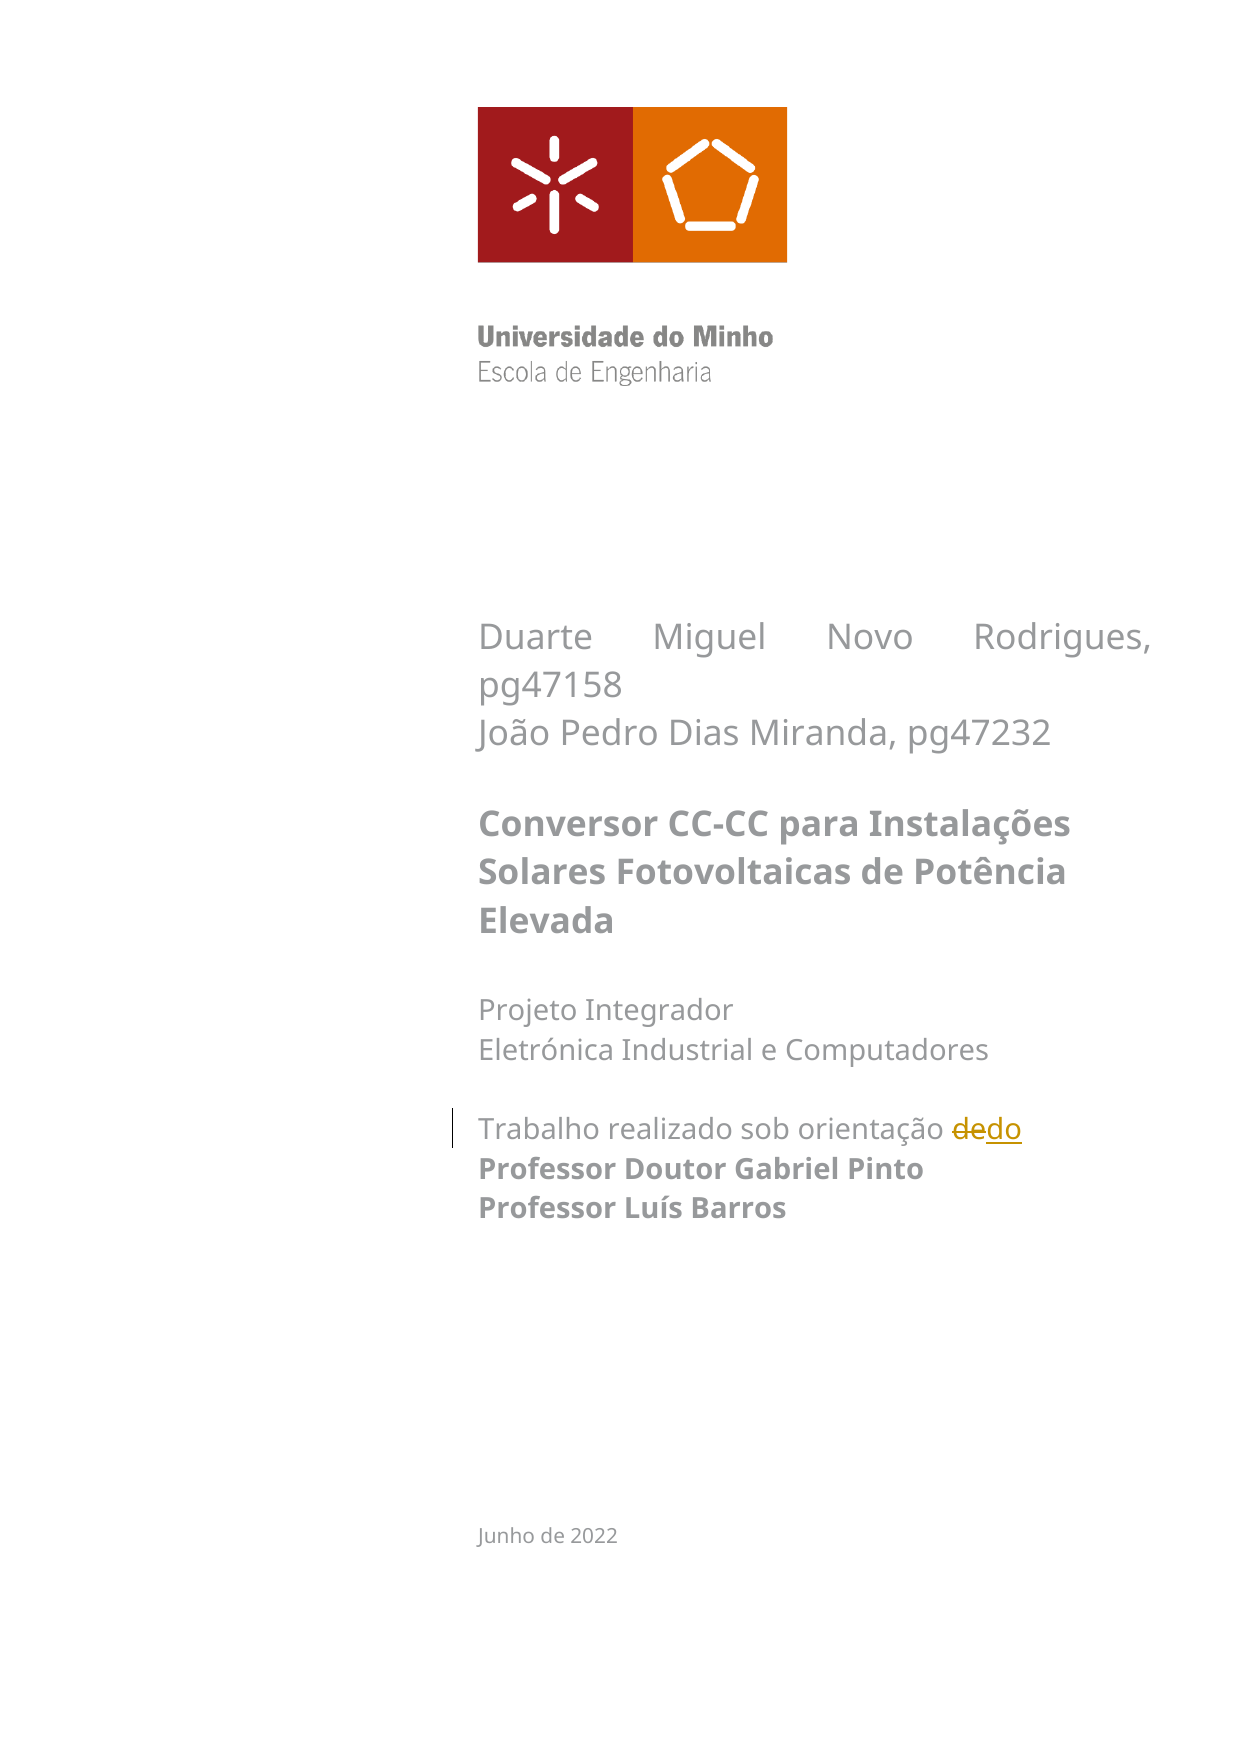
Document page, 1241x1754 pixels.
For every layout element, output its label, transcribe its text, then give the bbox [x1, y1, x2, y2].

table_cell Projeto Integrador Eletrónica Industrial e Computadores Trabalho realizado sob orientação Professor Doutor Gabriel Pinto Professor Luís Barros [467, 989, 1163, 1521]
table_cell Duarte Miguel Novo Rodrigues, pg47158 João Pedro Dias Miranda, pg47232 Conversor CC-CC para Instalações Solares Fotovoltaicas de Potência Elevada [467, 611, 1163, 989]
picture [477, 107, 788, 386]
table_cell Junho de 2022 [467, 1521, 1163, 1550]
table_header [467, 107, 1163, 611]
